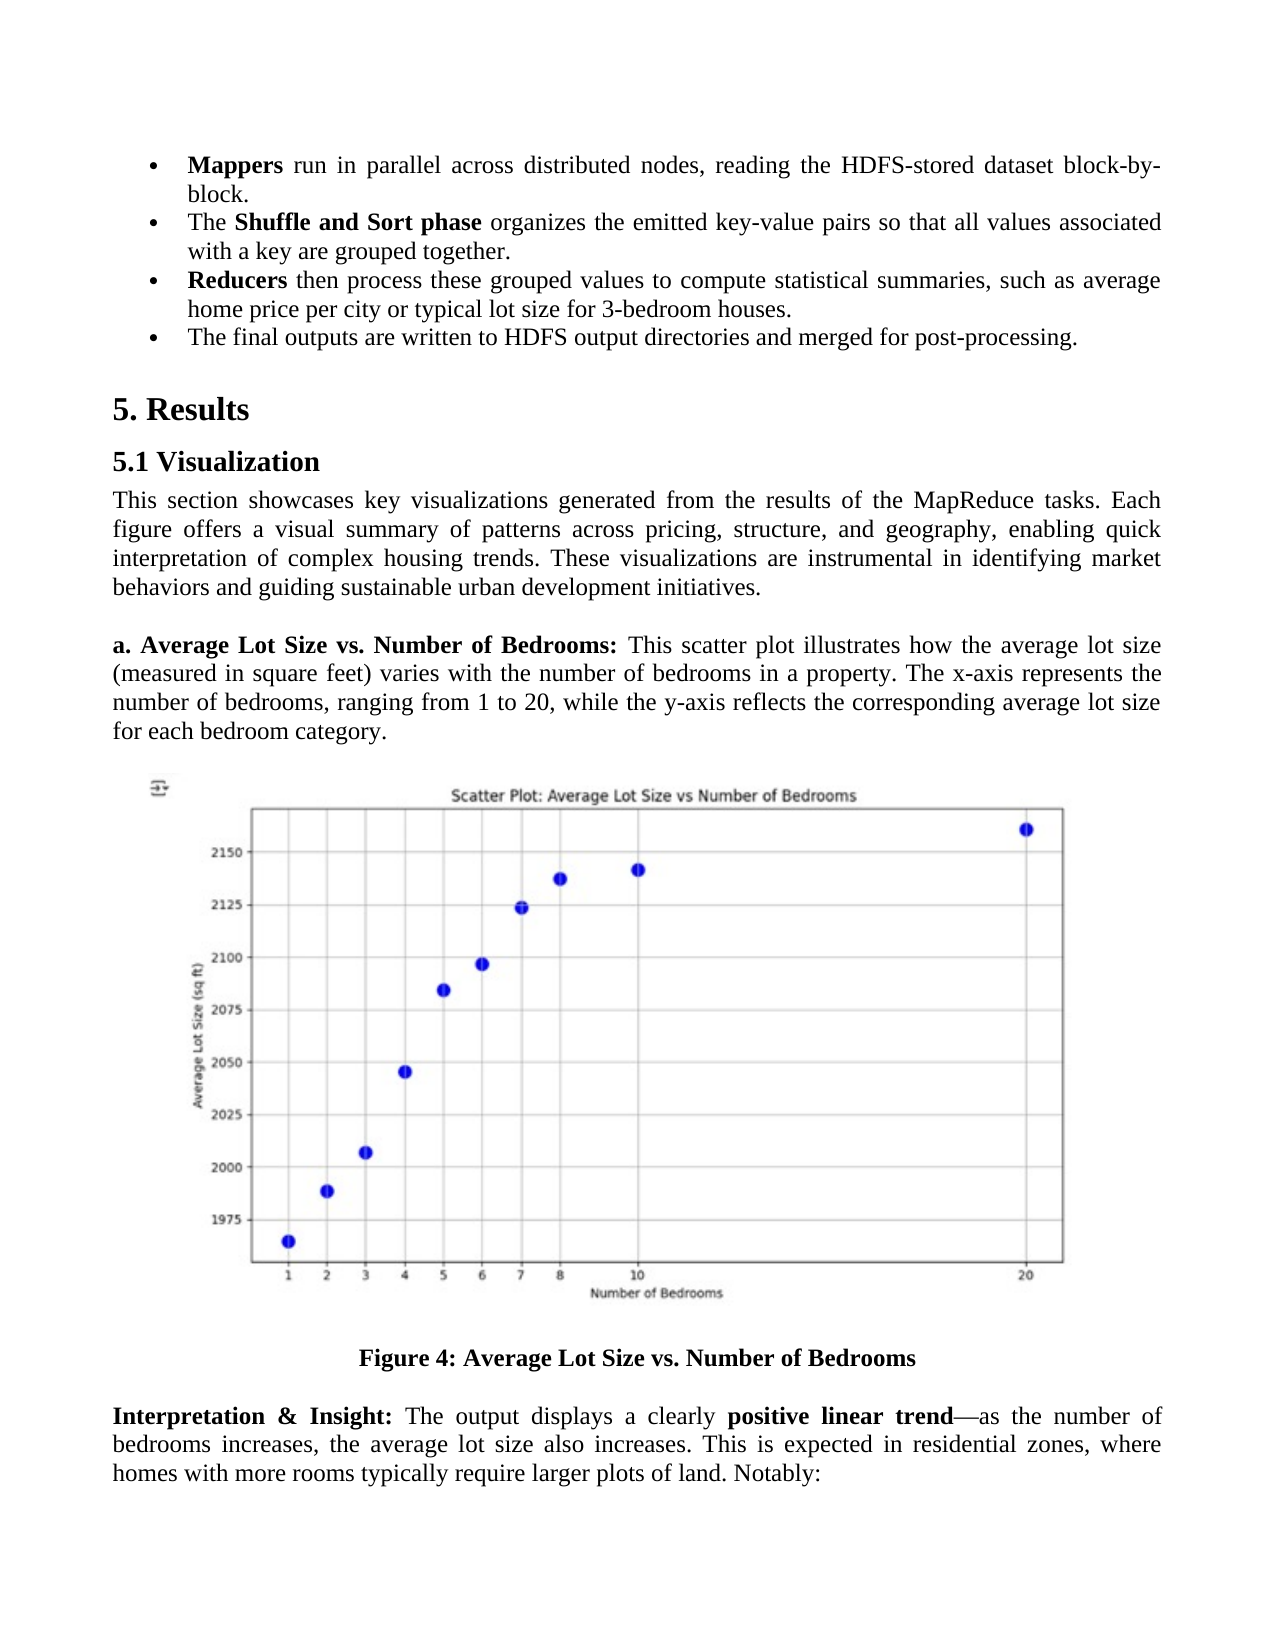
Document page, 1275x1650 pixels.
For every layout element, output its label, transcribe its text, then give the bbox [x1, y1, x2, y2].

text This section showcases key visualizations generated from the results of the MapReduce tasks. Each figure offers a visual summary of patterns across pricing, structure, and geography, enabling quick interpretation of complex housing trends. These visualizations are instrumental in identifying market behaviors and guiding sustainable urban development initiatives. [112, 486, 1162, 601]
list Mappers run in parallel across distributed nodes, reading the HDFS-stored dataset block-by-block. [150, 150, 1162, 207]
list The final outputs are written to HDFS output directories and merged for post-processing. [150, 322, 1162, 351]
subtitle 5. Results [112, 389, 1162, 427]
list Reducers then process these grouped values to compute statistical summaries, such as average home price per city or typical lot size for 3-bedroom houses. [150, 265, 1162, 322]
picture [148, 773, 1127, 1314]
text a. Average Lot Size vs. Number of Bedrooms: This scatter plot illustrates how the average lot size (measured in square feet) varies with the number of bedrooms in a property. The x-axis represents the number of bedrooms, ranging from 1 to 20, while the y-axis reflects the corresponding average lot size for each bedroom category. [112, 630, 1162, 745]
text Interpretation & Insight: The output displays a clearly positive linear trend—as the number of bedrooms increases, the average lot size also increases. This is expected in residential zones, where homes with more rooms typically require larger plots of land. Notably: [112, 1401, 1162, 1487]
list The Shuffle and Sort phase organizes the emitted key-value pairs so that all values associated with a key are grouped together. [150, 207, 1162, 265]
subtitle 5.1 Visualization [112, 444, 1162, 477]
text Figure 4: Average Lot Size vs. Number of Bedrooms [112, 1343, 1162, 1372]
